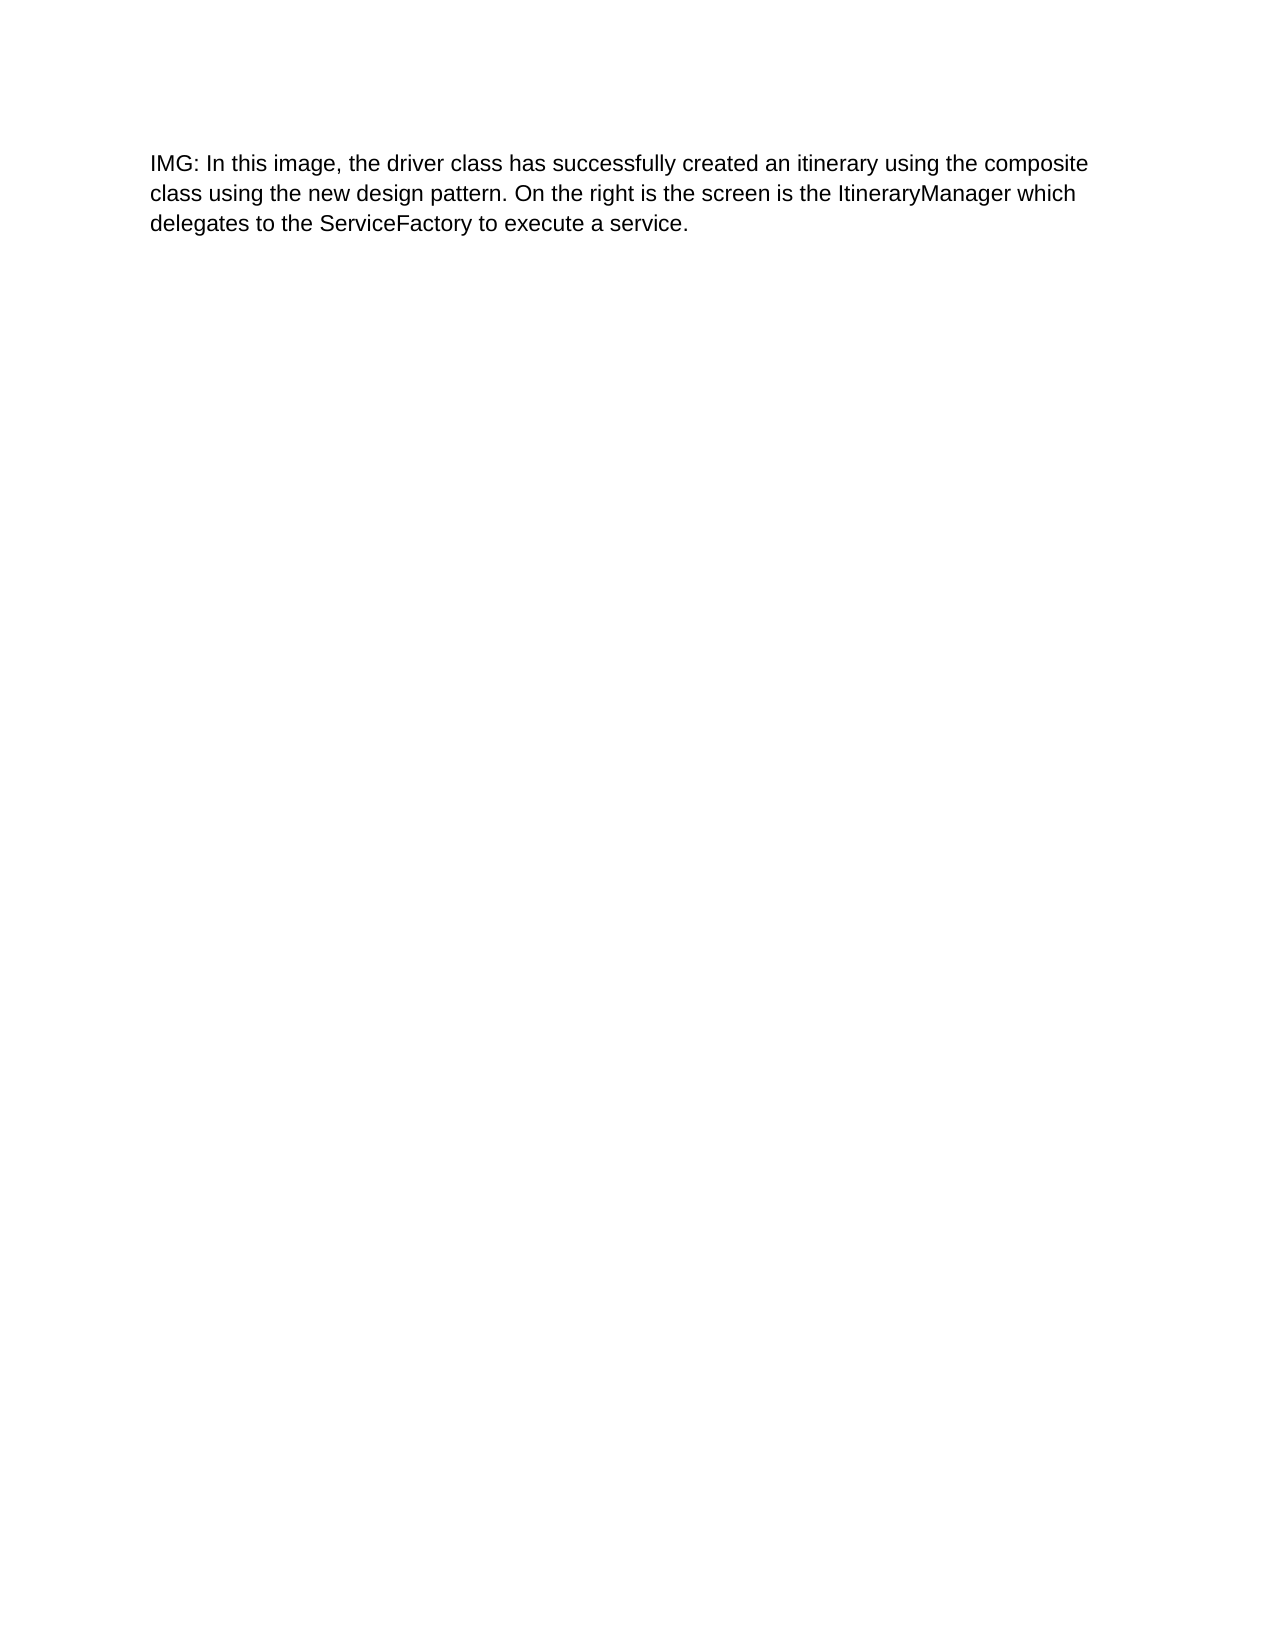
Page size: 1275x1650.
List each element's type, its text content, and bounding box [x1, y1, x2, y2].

text IMG: In this image, the driver class has successfully created an itinerary using the composite class using the new design pattern. On the right is the screen is the ItineraryManager which delegates to the ServiceFactory to execute a service. [150, 150, 1125, 237]
